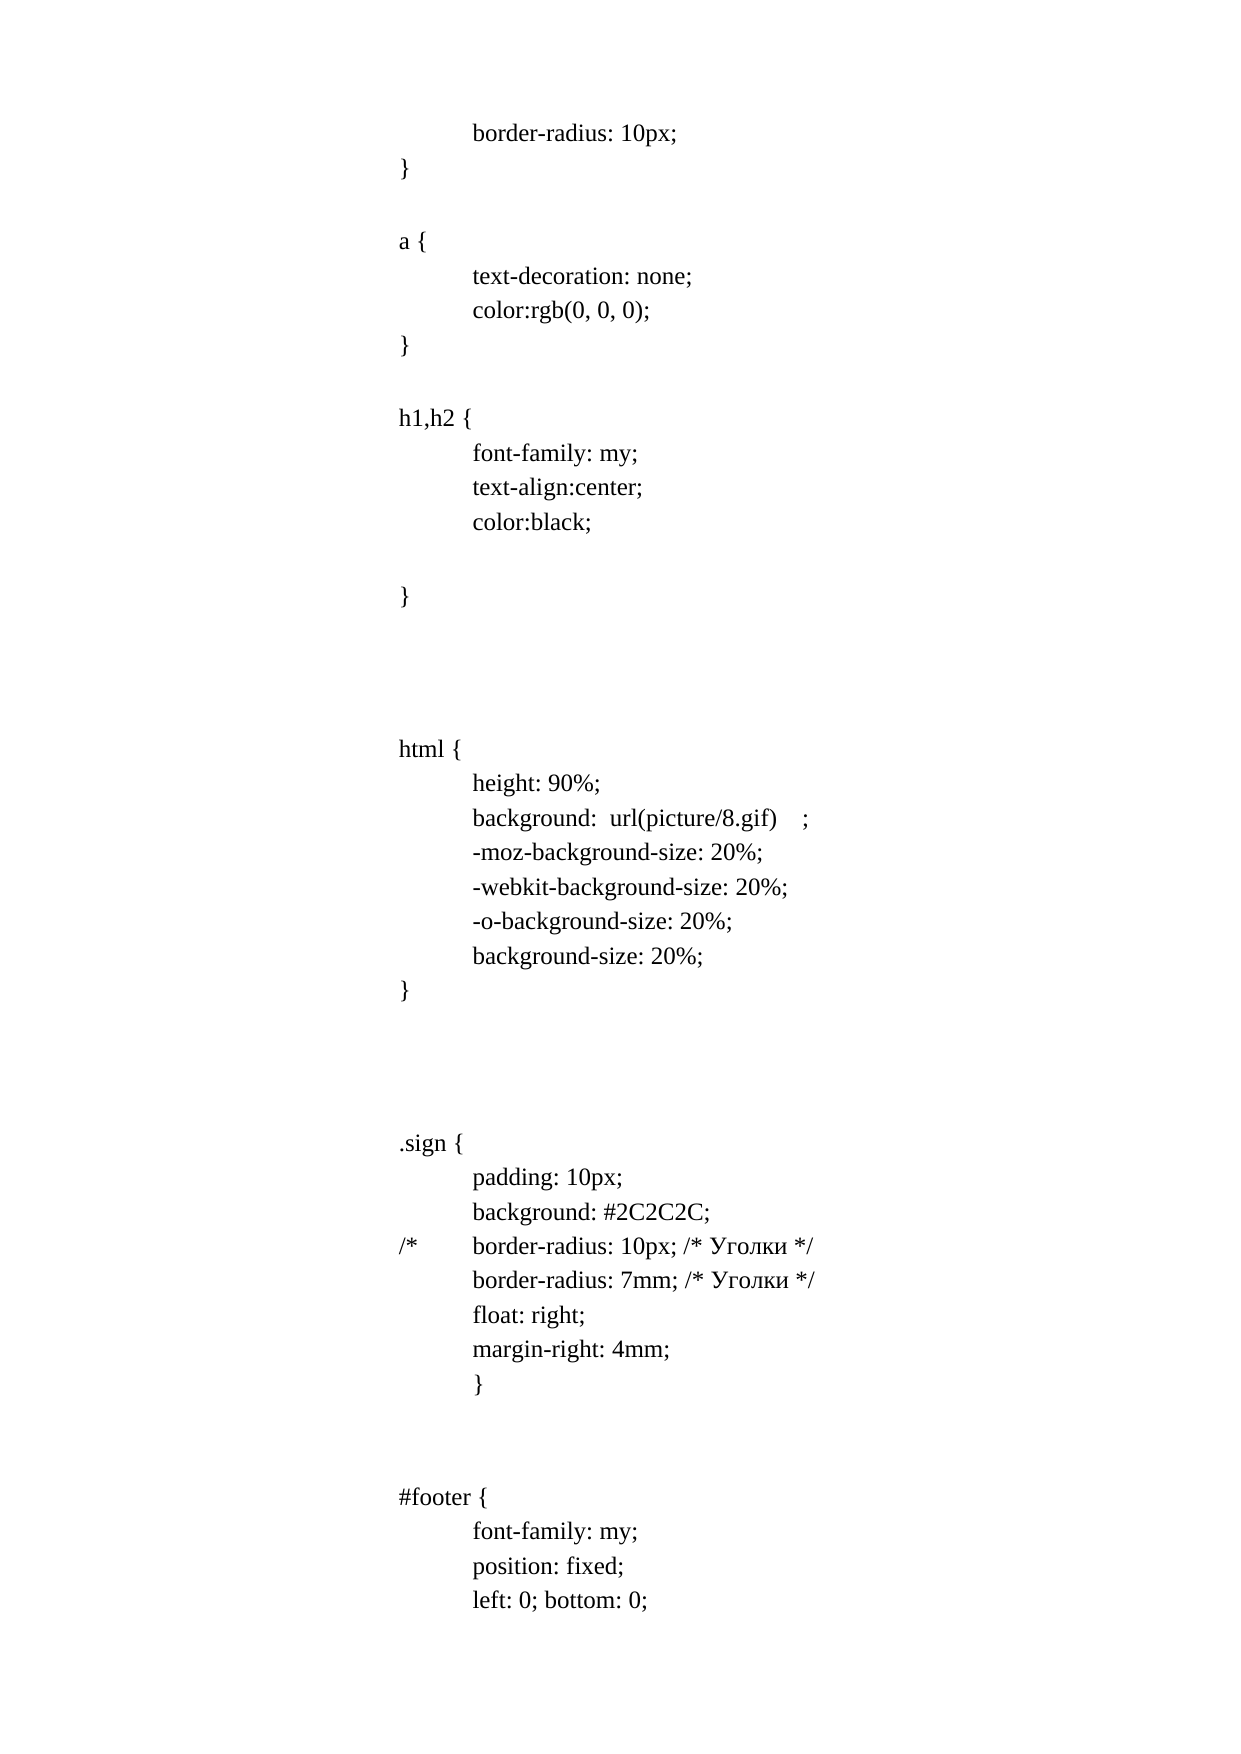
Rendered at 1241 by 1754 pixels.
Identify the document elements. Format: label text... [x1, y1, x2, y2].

text } [252, 581, 1152, 609]
text a { [252, 226, 1152, 255]
text position: fixed; [252, 1551, 1152, 1580]
text text-align:center; [252, 472, 1152, 501]
text float: right; [252, 1300, 1152, 1329]
text left: 0; bottom: 0; [252, 1585, 1152, 1614]
text } [252, 975, 1152, 1004]
text height: 90%; [252, 768, 1152, 797]
text font-family: my; [252, 438, 1152, 467]
text background: url(picture/8.gif) ; [252, 803, 1152, 832]
text } [252, 330, 1152, 358]
text -o-background-size: 20%; [252, 906, 1152, 935]
text background: #2C2C2C; [252, 1197, 1152, 1225]
text -webkit-background-size: 20%; [252, 872, 1152, 901]
text /* border-radius: 10px; /* Уголки */ [252, 1231, 1152, 1260]
text border-radius: 7mm; /* Уголки */ [252, 1266, 1152, 1294]
text } [252, 1369, 1152, 1398]
text -moz-background-size: 20%; [252, 837, 1152, 866]
text html { [252, 734, 1152, 763]
text } [252, 153, 1152, 181]
text font-family: my; [252, 1516, 1152, 1545]
text h1,h2 { [252, 403, 1152, 432]
text margin-right: 4mm; [252, 1334, 1152, 1363]
text .sign { [252, 1128, 1152, 1156]
text border-radius: 10px; [252, 118, 1152, 147]
text text-decoration: none; [252, 261, 1152, 289]
text color:rgb(0, 0, 0); [252, 295, 1152, 324]
text background-size: 20%; [252, 941, 1152, 969]
text #footer { [252, 1482, 1152, 1511]
text color:black; [252, 507, 1152, 536]
text padding: 10px; [252, 1162, 1152, 1191]
